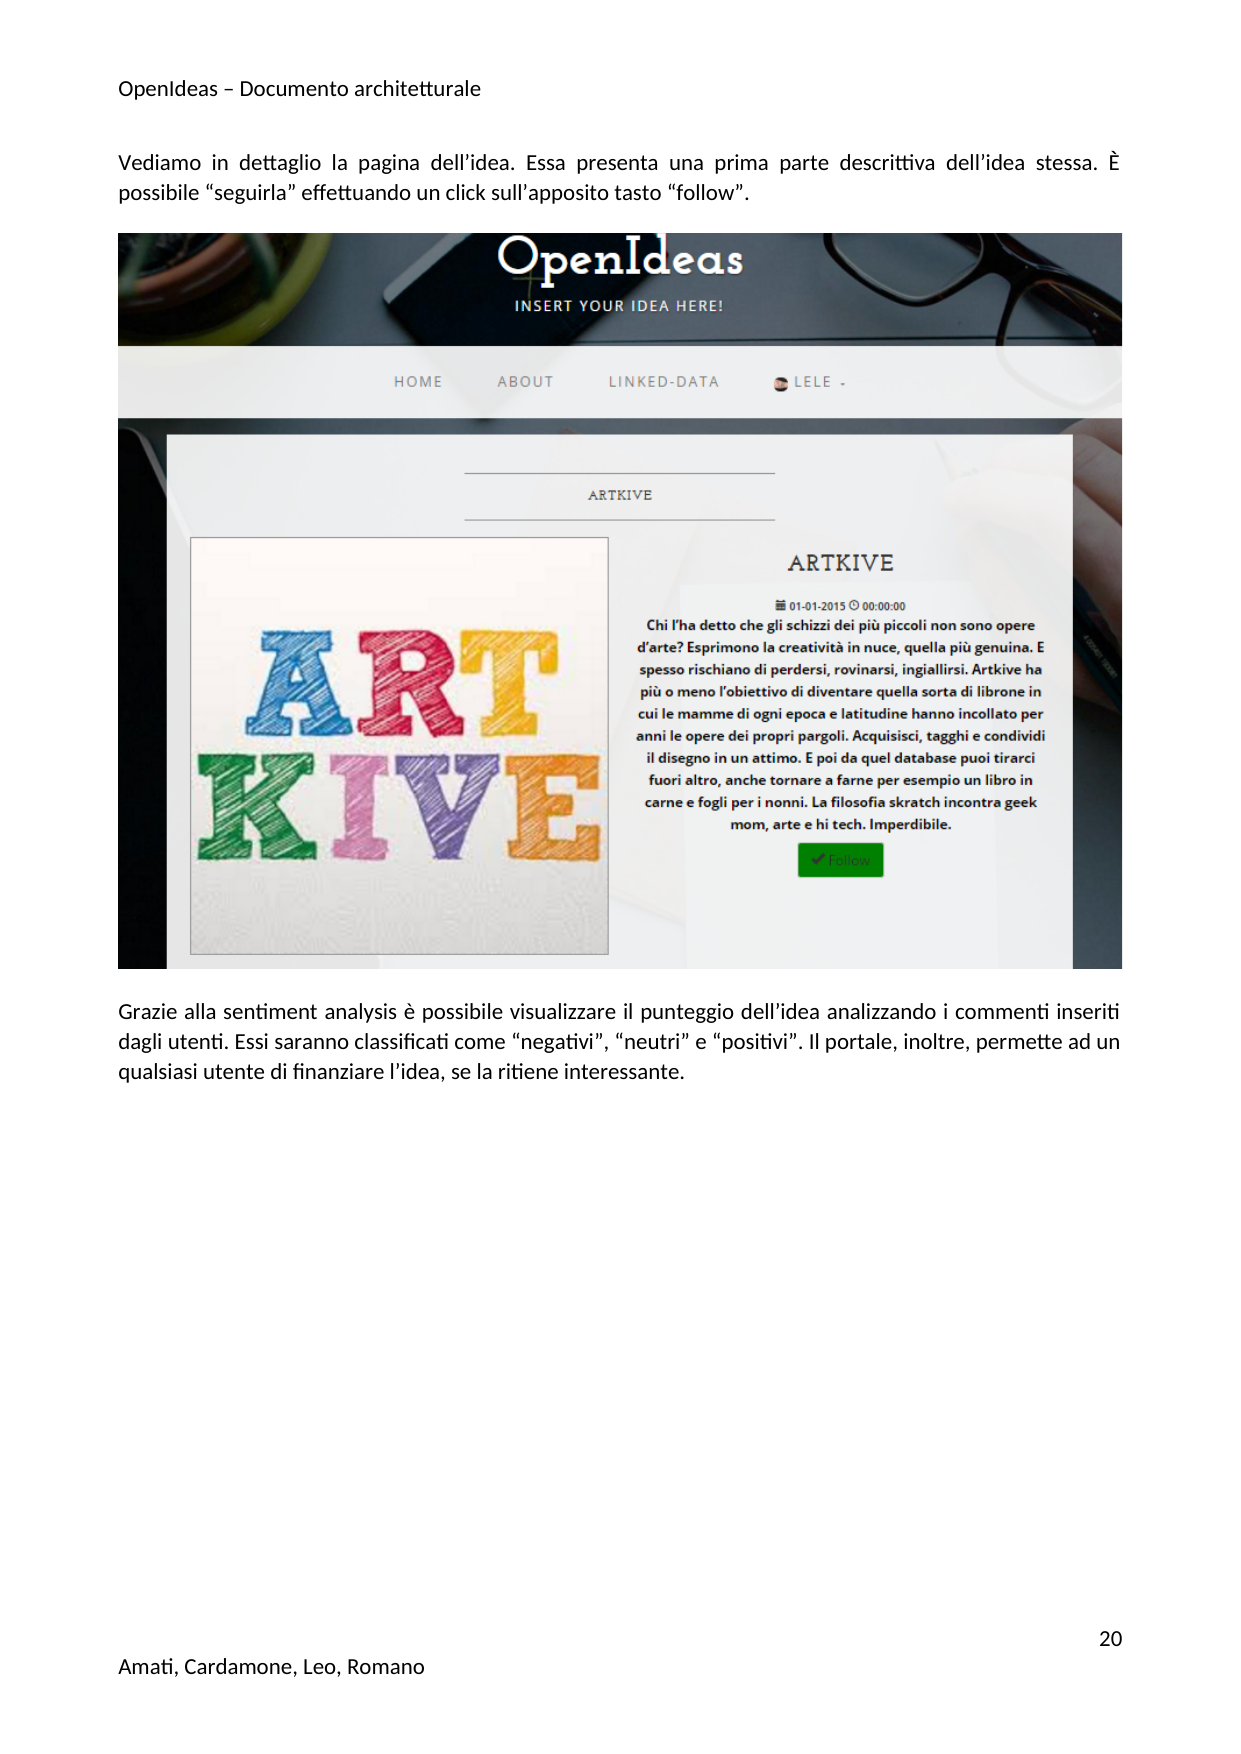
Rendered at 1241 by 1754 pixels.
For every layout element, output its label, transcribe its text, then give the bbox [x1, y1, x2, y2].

subtitle Vediamo in dettaglio la pagina dell’idea. Essa presenta una prima parte descrittiva dell’idea stessa. È possibile “seguirla” effettuando un click sull’apposito tasto “follow”. [118, 148, 1122, 206]
picture [118, 233, 1123, 969]
subtitle Grazie alla sentiment analysis è possibile visualizzare il punteggio dell’idea analizzando i commenti inseriti dagli utenti. Essi saranno classificati come “negativi”, “neutri” e “positivi”. Il portale, inoltre, permette ad un qualsiasi utente di finanziare l’idea, se la ritiene interessante. [118, 997, 1122, 1086]
